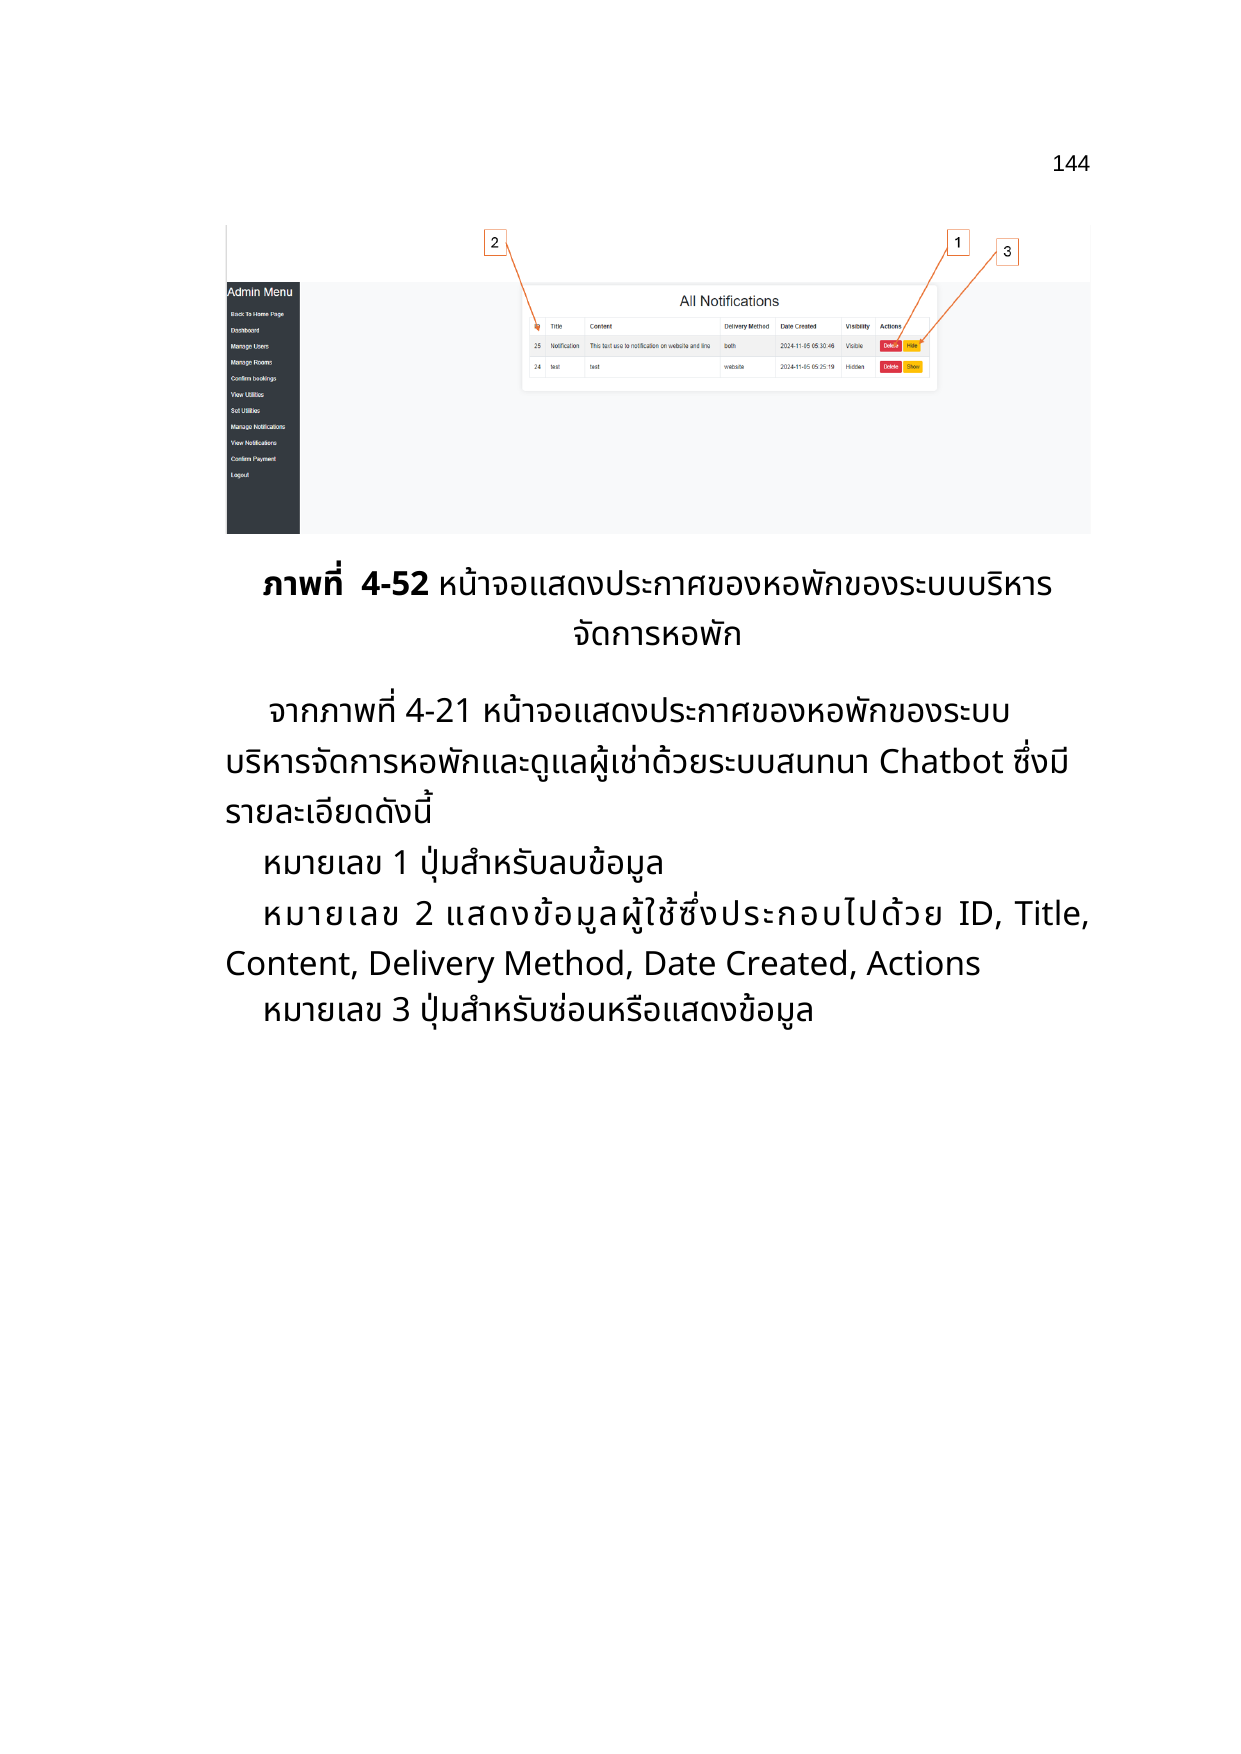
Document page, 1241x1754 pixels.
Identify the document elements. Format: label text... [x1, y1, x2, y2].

picture [225, 225, 1091, 534]
text หมายเลข 1 ปุ่มสำหรับลบข้อมูล [225, 839, 1090, 889]
text หมายเลข 3 ปุ่มสำหรับซ่อนหรือแสดงข้อมูล [225, 986, 1090, 1036]
text หมายเลข 2 แสดงข้อมูลผู้ใช้ซึ่งประกอบไปด้วย ID, Title, Content, Delivery Method, Date Created, Actions [225, 889, 1090, 986]
text จากภาพที่ 4-21 หน้าจอแสดงประกาศของหอพักของระบบบริหารจัดการหอพักและดูแลผู้เช่าด้วยระบบสนทนา Chatbot ซึ่งมีรายละเอียดดังนี้ [225, 687, 1090, 839]
